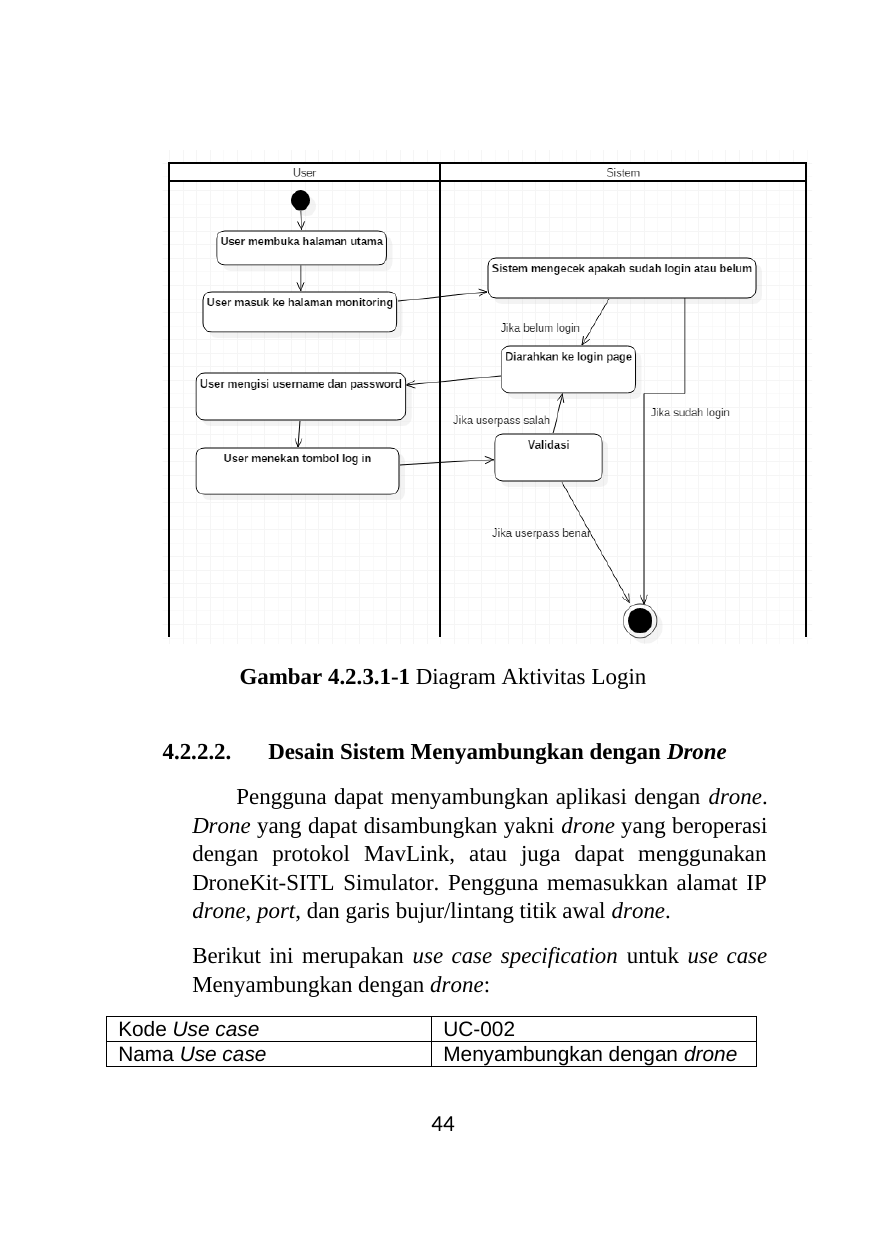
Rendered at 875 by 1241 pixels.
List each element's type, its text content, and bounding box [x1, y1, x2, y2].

text Pengguna dapat menyambungkan aplikasi dengan drone. Drone yang dapat disambungkan yakni drone yang beroperasi dengan protokol MavLink, atau juga dapat menggunakan DroneKit-SITL Simulator. Pengguna memasukkan alamat IP drone, port, dan garis bujur/lintang titik awal drone. [192, 783, 767, 923]
picture [162, 150, 813, 644]
table_cell Menyambungkan dengan drone [432, 1042, 756, 1066]
list Desain Sistem Menyambungkan dengan Drone [162, 738, 767, 764]
text Berikut ini merupakan use case specification untuk use case Menyambungkan dengan drone: [192, 942, 767, 997]
table_header Kode Use case [107, 1017, 431, 1041]
text Gambar 4.2.3.1-1 Diagram Aktivitas Login [118, 663, 767, 689]
table_header UC-002 [432, 1017, 756, 1041]
table_cell Nama Use case [107, 1042, 431, 1066]
